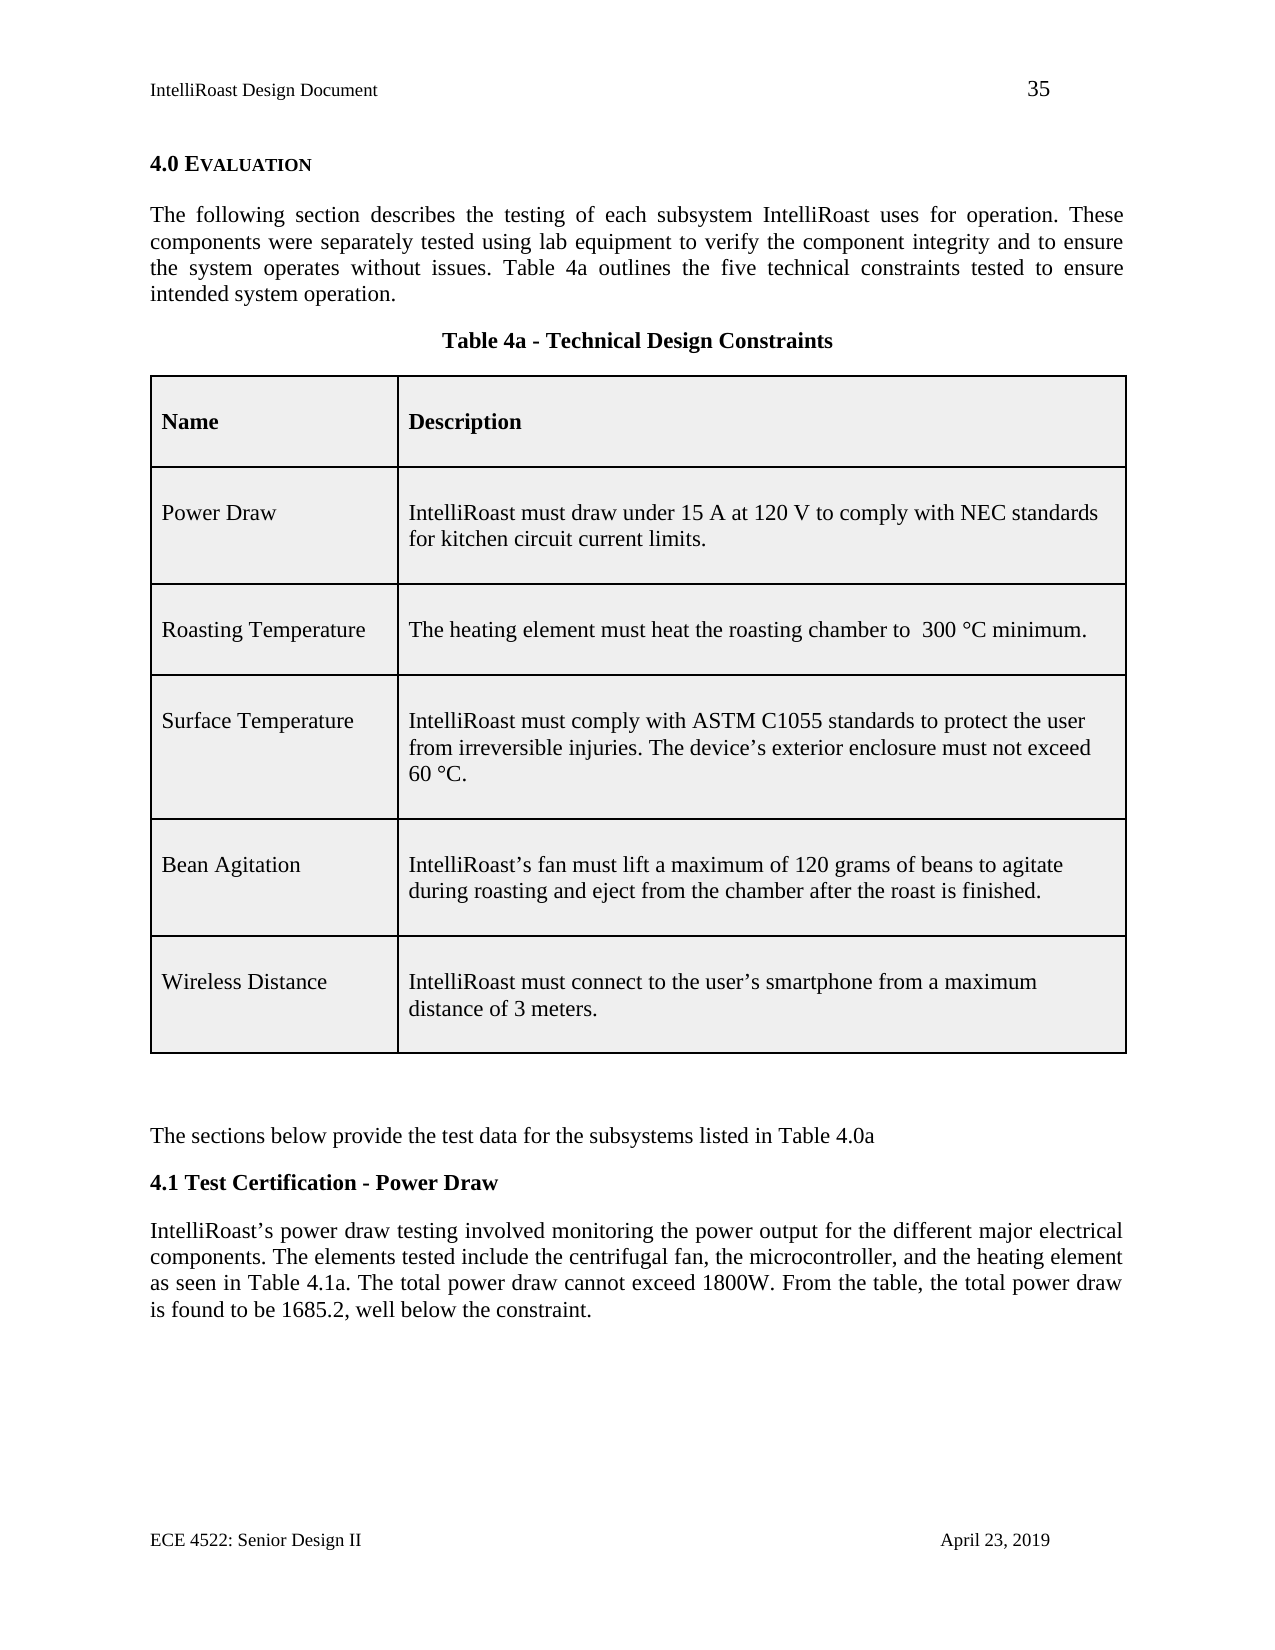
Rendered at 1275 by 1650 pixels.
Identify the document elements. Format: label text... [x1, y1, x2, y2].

table_cell Bean Agitation [152, 820, 397, 935]
table_header Description [399, 377, 1125, 466]
table_cell Power Draw [152, 468, 397, 583]
table_cell IntelliRoast must comply with ASTM C1055 standards to protect the user from irreversible injuries. The device’s exterior enclosure must not exceed 60 °C. [399, 676, 1125, 818]
table_header Name [152, 377, 397, 466]
text Table 4a - Technical Design Constraints [150, 328, 1125, 354]
table_cell Wireless Distance [152, 937, 397, 1052]
subtitle 4.1 Test Certification - Power Draw [150, 1169, 1125, 1196]
table_cell Surface Temperature [152, 676, 397, 818]
table_cell The heating element must heat the roasting chamber to 300 °C minimum. [399, 585, 1125, 674]
text The sections below provide the test data for the subsystems listed in Table 4.0a [150, 1122, 1125, 1149]
table_cell Roasting Temperature [152, 585, 397, 674]
table_cell IntelliRoast’s fan must lift a maximum of 120 grams of beans to agitate during roasting and eject from the chamber after the roast is finished. [399, 820, 1125, 935]
subtitle 4.0 Evaluation [150, 150, 1125, 176]
text The following section describes the testing of each subsystem IntelliRoast uses for operation. These components were separately tested using lab equipment to verify the component integrity and to ensure the system operates without issues. Table 4a outlines the five technical constraints tested to ensure intended system operation. [150, 201, 1125, 307]
table_cell IntelliRoast must connect to the user’s smartphone from a maximum distance of 3 meters. [399, 937, 1125, 1052]
text IntelliRoast’s power draw testing involved monitoring the power output for the different major electrical components. The elements tested include the centrifugal fan, the microcontroller, and the heating element as seen in Table 4.1a. The total power draw cannot exceed 1800W. From the table, the total power draw is found to be 1685.2, well below the constraint. [150, 1217, 1125, 1322]
table_cell IntelliRoast must draw under 15 A at 120 V to comply with NEC standards for kitchen circuit current limits. [399, 468, 1125, 583]
